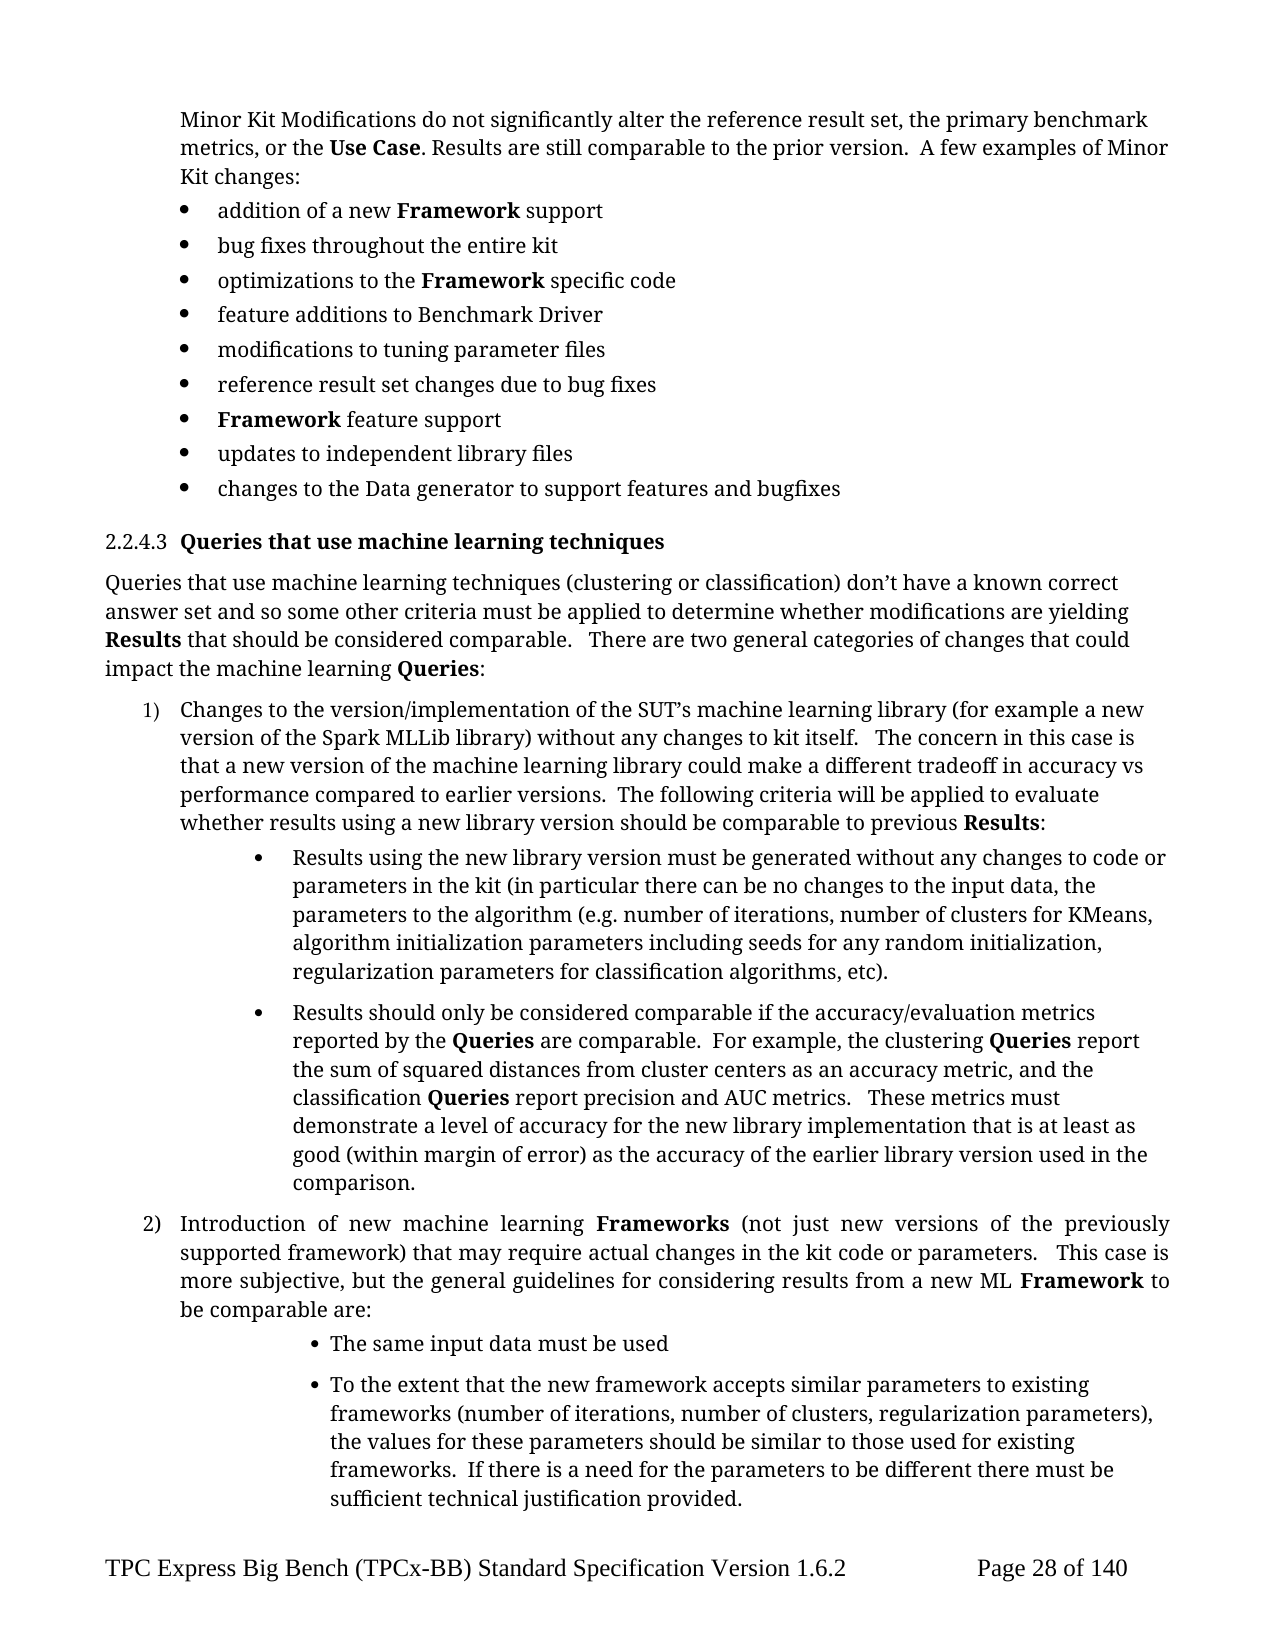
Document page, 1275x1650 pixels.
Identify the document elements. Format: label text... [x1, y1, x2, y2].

list The same input data must be used [311, 1329, 1170, 1358]
list bug fixes throughout the entire kit [180, 231, 1170, 260]
list Results using the new library version must be generated without any changes to code or parameters in the kit (in particular there can be no changes to the input data, the parameters to the algorithm (e.g. number of iterations, number of clusters for KMeans, algorithm initialization parameters including seeds for any random initialization, regularization parameters for classification algorithms, etc). [255, 843, 1170, 985]
list Changes to the version/implementation of the SUT’s machine learning library (for example a new version of the Spark MLLib library) without any changes to kit itself. The concern in this case is that a new version of the machine learning library could make a different tradeoff in accuracy vs performance compared to earlier versions. The following criteria will be applied to evaluate whether results using a new library version should be comparable to previous Results: [142, 695, 1170, 837]
title Queries that use machine learning techniques [105, 527, 1170, 556]
list modifications to tuning parameter files [180, 335, 1170, 364]
list Results should only be considered comparable if the accuracy/evaluation metrics reported by the Queries are comparable. For example, the clustering Queries report the sum of squared distances from cluster centers as an accuracy metric, and the classification Queries report precision and AUC metrics. These metrics must demonstrate a level of accuracy for the new library implementation that is at least as good (within margin of error) as the accuracy of the earlier library version used in the comparison. [255, 998, 1170, 1197]
list updates to independent library files [180, 439, 1170, 468]
text Queries that use machine learning techniques (clustering or classification) don’t have a known correct answer set and so some other criteria must be applied to determine whether modifications are yielding Results that should be considered comparable. There are two general categories of changes that could impact the machine learning Queries: [105, 568, 1170, 682]
list reference result set changes due to bug fixes [180, 370, 1170, 398]
list feature additions to Benchmark Driver [180, 301, 1170, 329]
text Minor Kit Modifications do not significantly alter the reference result set, the primary benchmark metrics, or the Use Case. Results are still comparable to the prior version. A few examples of Minor Kit changes: [180, 105, 1170, 190]
list Framework feature support [180, 405, 1170, 433]
list Introduction of new machine learning Frameworks (not just new versions of the previously supported framework) that may require actual changes in the kit code or parameters. This case is more subjective, but the general guidelines for considering results from a new ML Framework to be comparable are: [142, 1209, 1170, 1323]
list changes to the Data generator to support features and bugfixes [180, 474, 1170, 502]
list addition of a new Framework support [180, 197, 1170, 225]
list To the extent that the new framework accepts similar parameters to existing frameworks (number of iterations, number of clusters, regularization parameters), the values for these parameters should be similar to those used for existing frameworks. If there is a need for the parameters to be different there must be sufficient technical justification provided. [311, 1370, 1170, 1512]
list optimizations to the Framework specific code [180, 266, 1170, 294]
